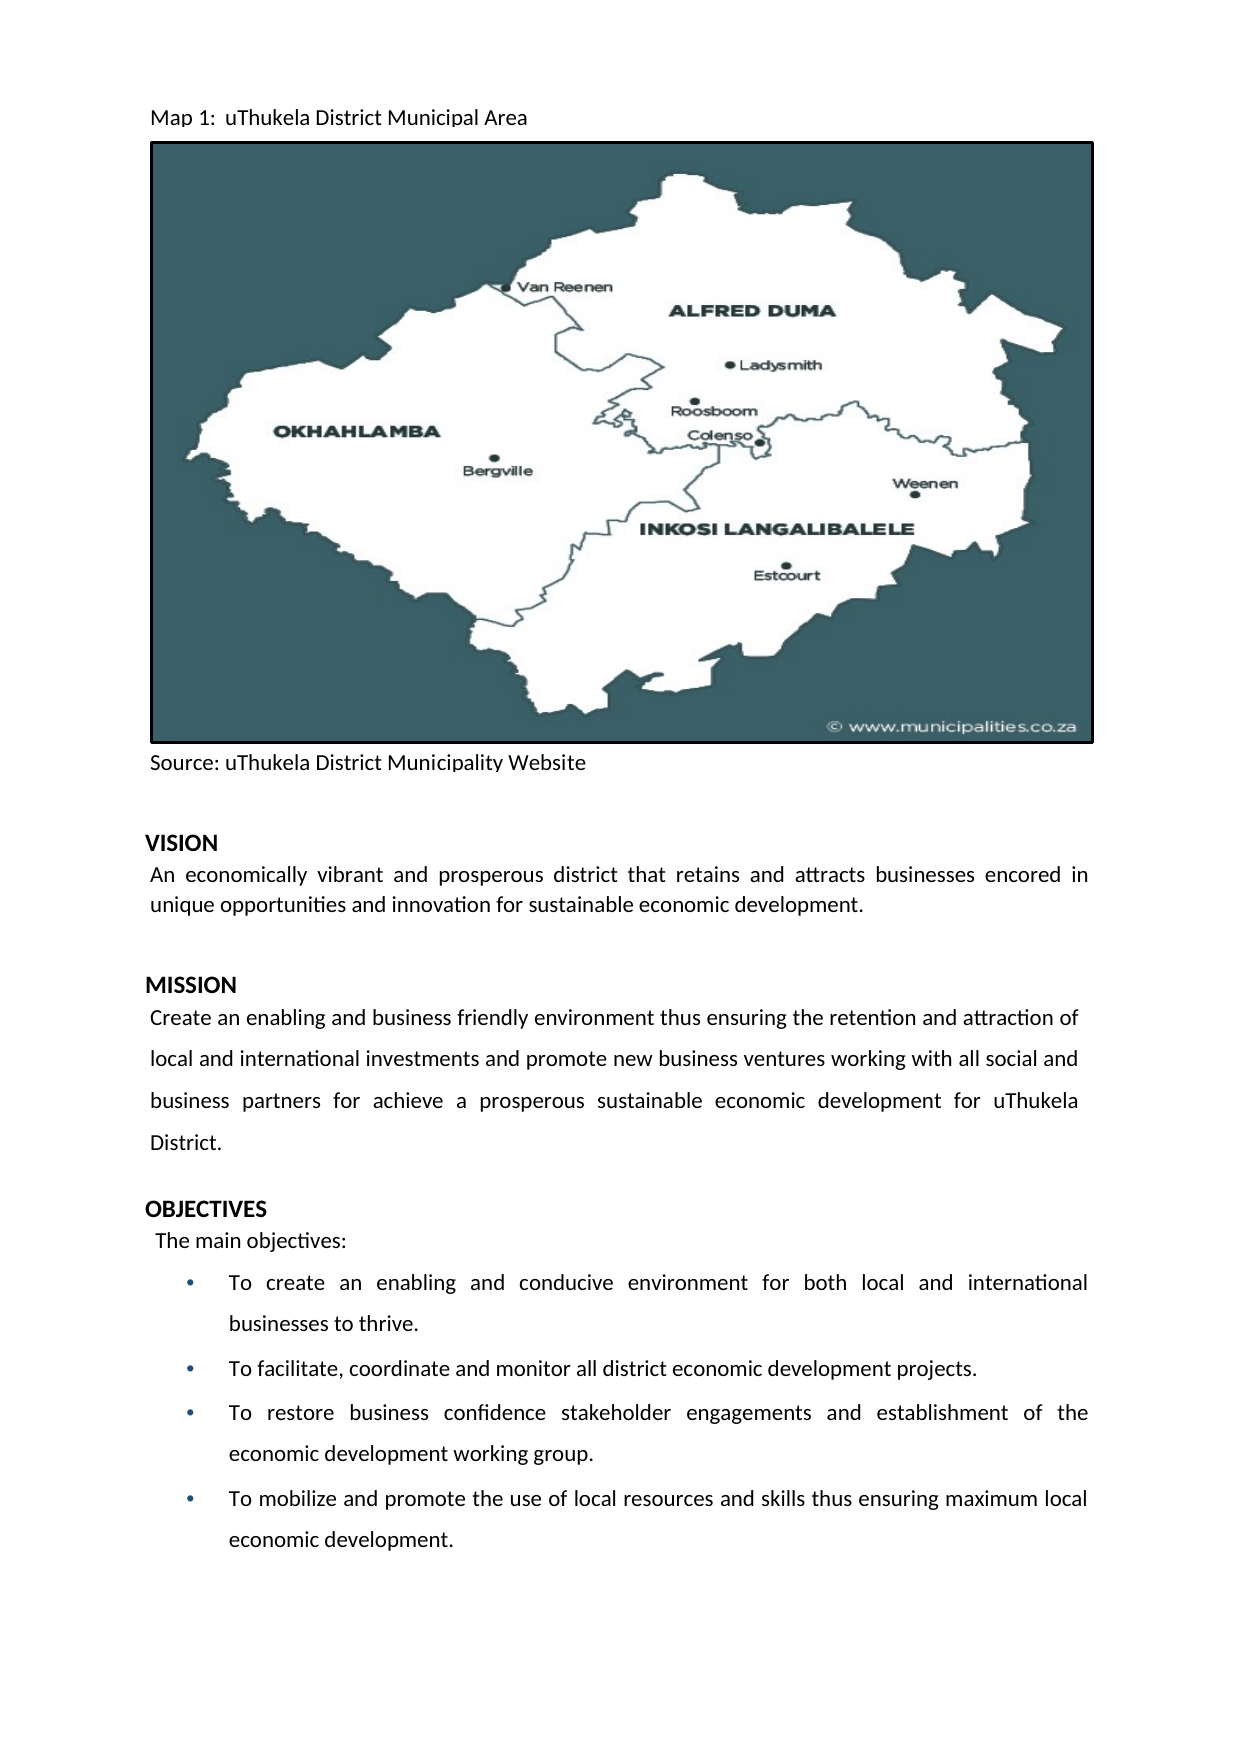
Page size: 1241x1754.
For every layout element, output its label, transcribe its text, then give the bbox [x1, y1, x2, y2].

list To mobilize and promote the use of local resources and skills thus ensuring maximum local economic development. [186, 1484, 1090, 1554]
text An economically vibrant and prosperous district that retains and attracts businesses encored in unique opportunities and innovation for sustainable economic development. [150, 860, 1090, 918]
list To restore business confidence stakeholder engagements and establishment of the economic development working group. [186, 1398, 1090, 1467]
table_header OBJECTIVES [145, 1186, 1096, 1226]
table_header MISSION [145, 962, 1096, 1003]
picture [153, 144, 1091, 741]
list To facilitate, coordinate and monitor all district economic development projects. [186, 1354, 1090, 1382]
text The main objectives: [150, 1226, 1090, 1254]
text Create an enabling and business friendly environment thus ensuring the retention and attraction of local and international investments and promote new business ventures working with all social and business partners for achieve a prosperous sustainable economic development for uThukela District. [150, 1003, 1080, 1156]
list To create an enabling and conducive environment for both local and international businesses to thrive. [186, 1268, 1090, 1337]
table_header VISION [145, 790, 1096, 860]
